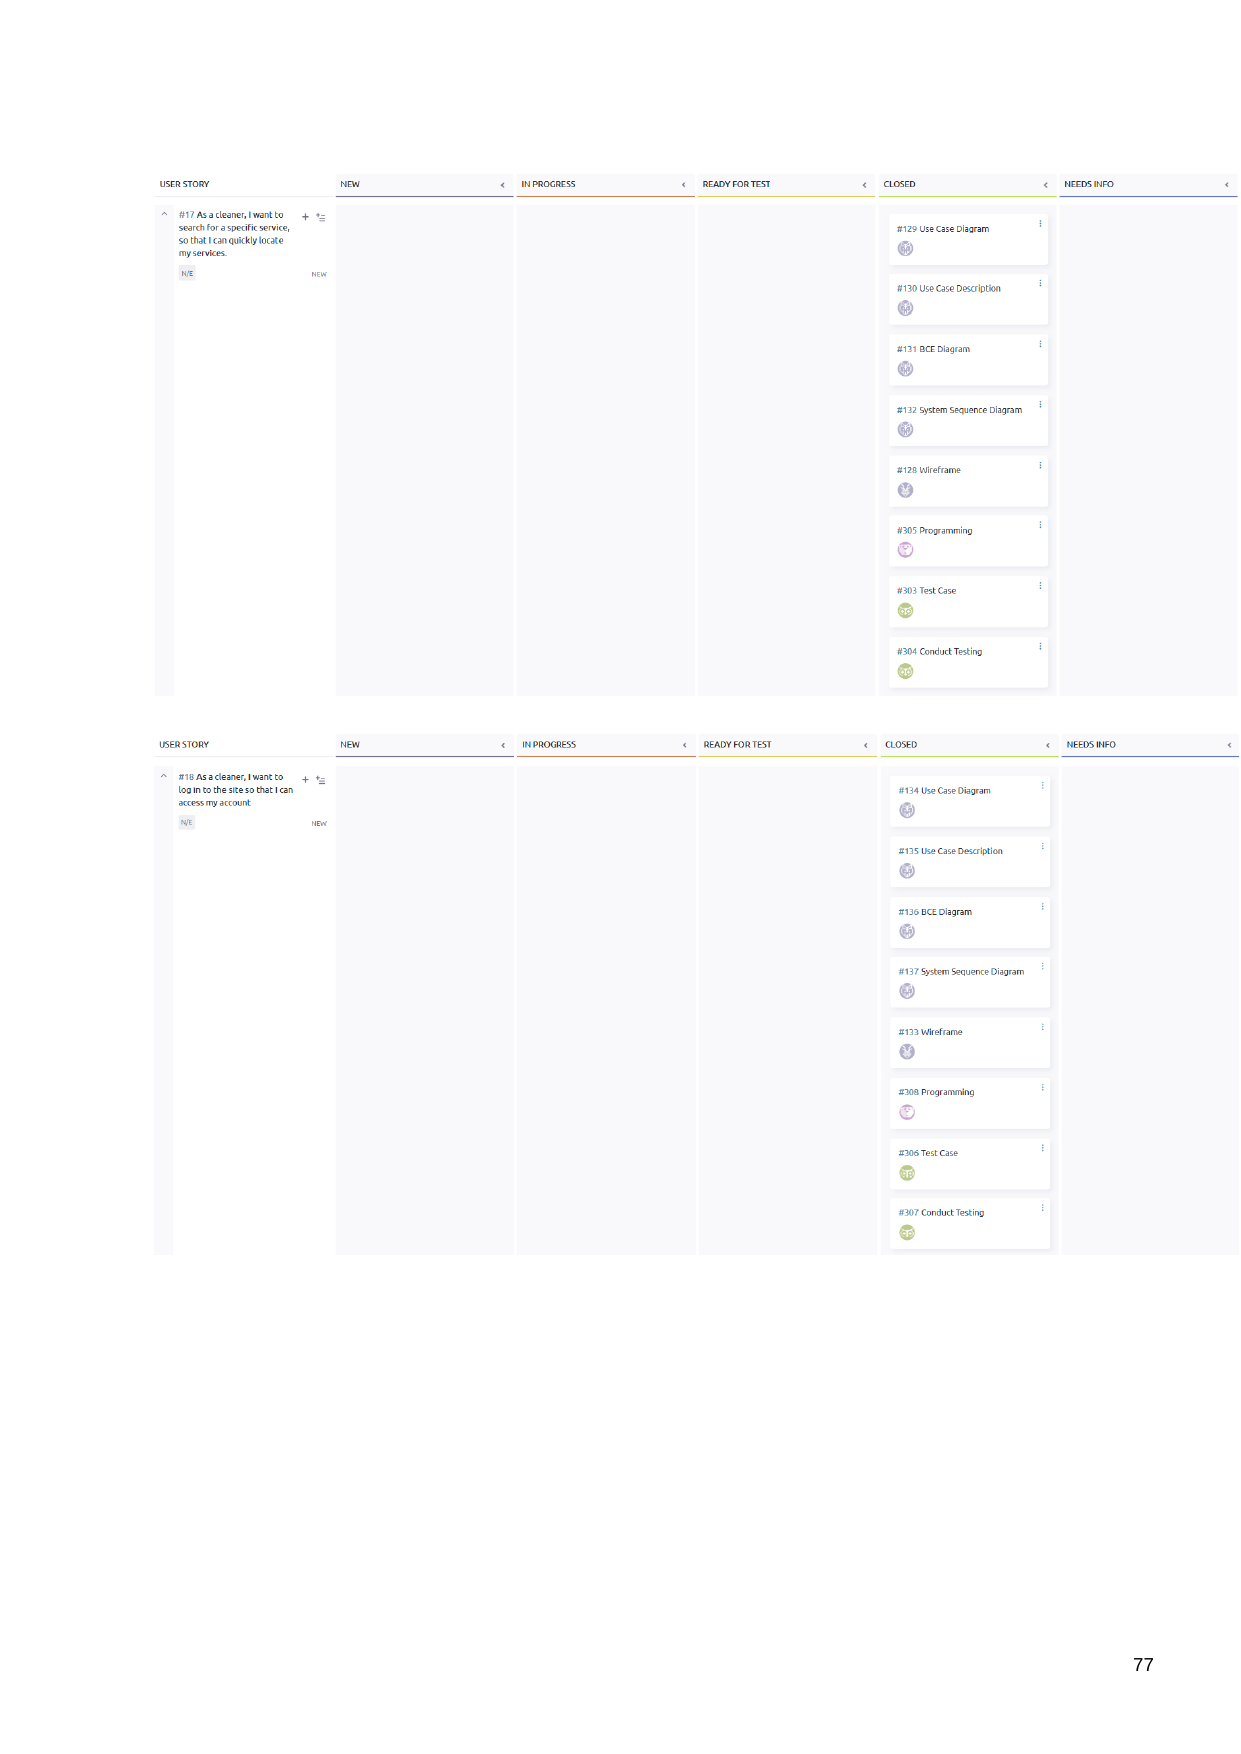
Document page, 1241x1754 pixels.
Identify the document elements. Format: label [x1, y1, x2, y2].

picture [150, 168, 1238, 696]
picture [150, 733, 1240, 1255]
